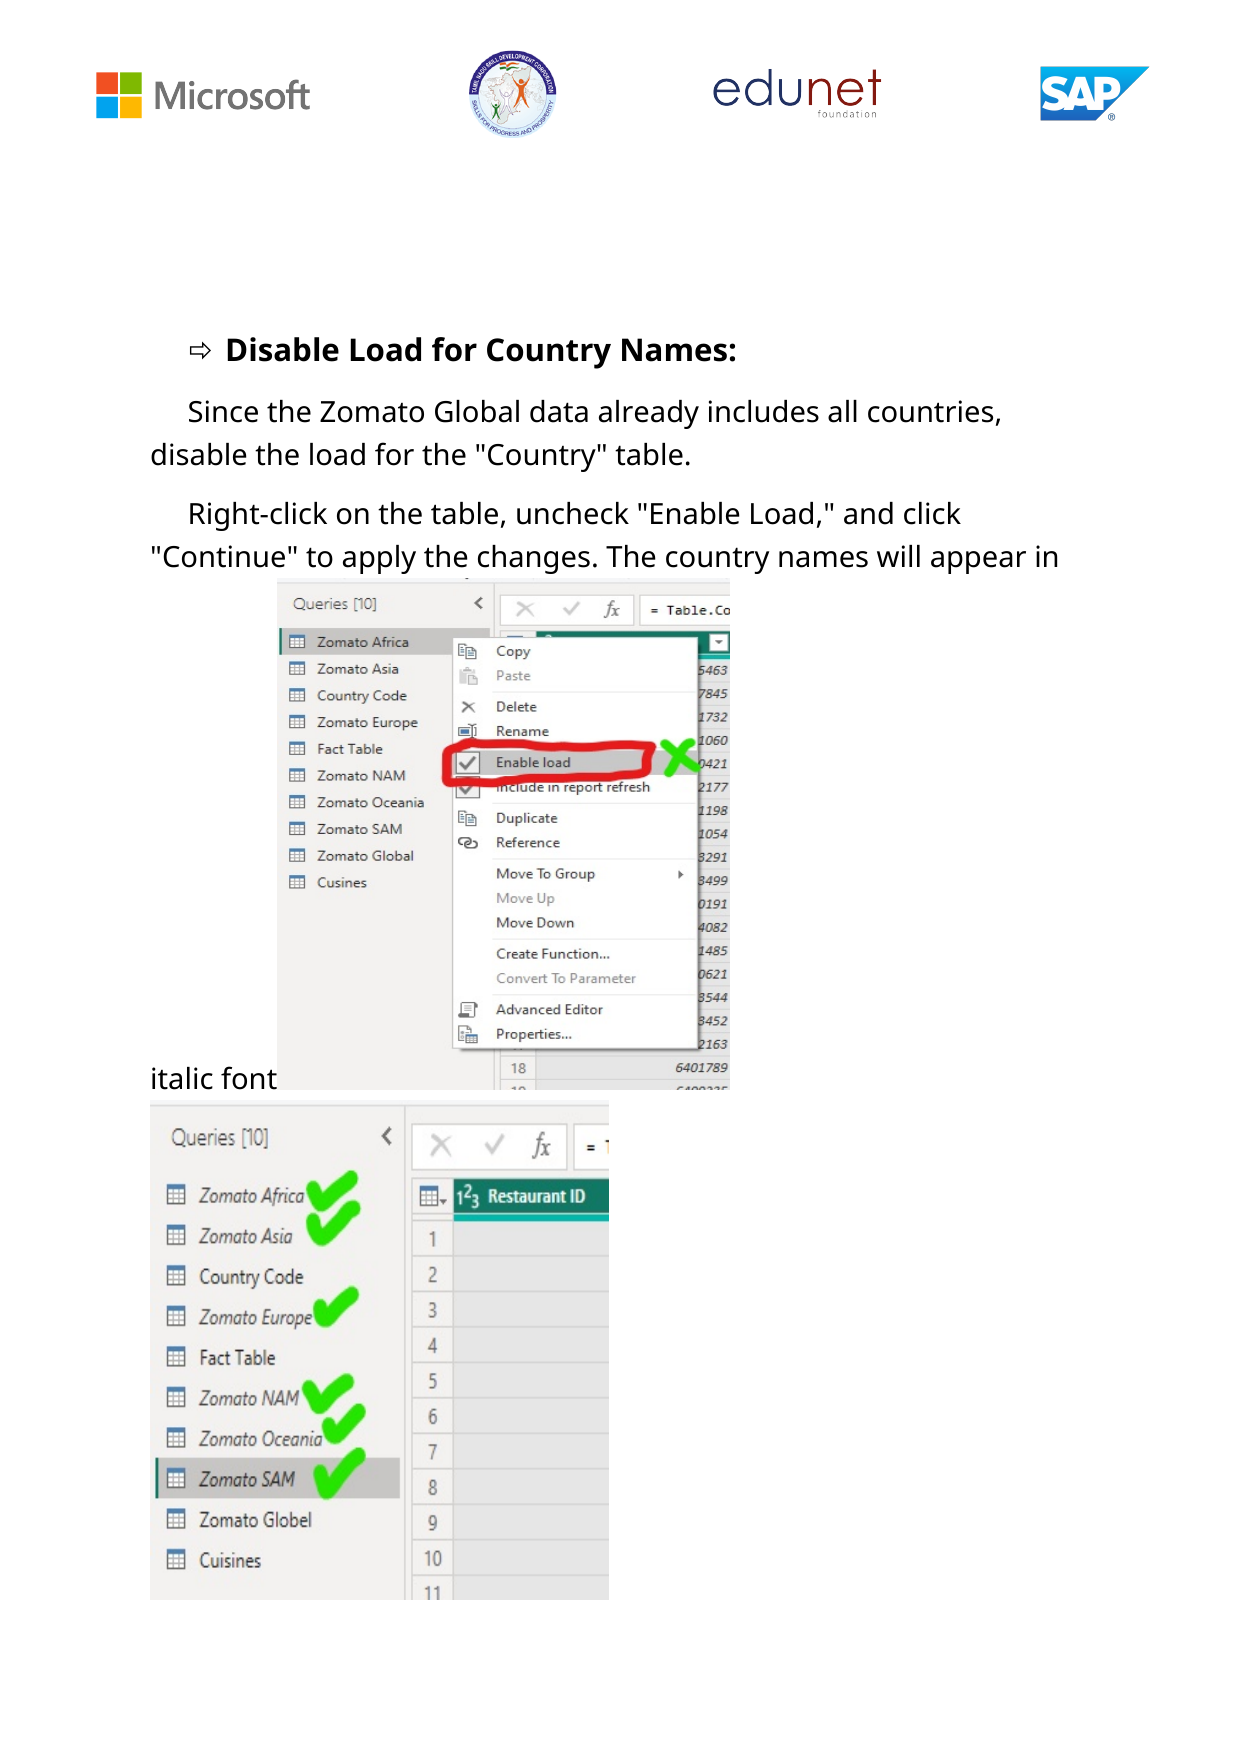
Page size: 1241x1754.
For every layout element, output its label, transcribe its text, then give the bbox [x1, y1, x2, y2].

list Disable Load for Country Names: [187, 328, 1105, 371]
picture [466, 47, 558, 139]
text Since the Zomato Global data already includes all countries, disable the load for the "Country" table. [150, 391, 1105, 473]
picture [150, 1100, 609, 1600]
picture [1039, 65, 1151, 122]
picture [706, 62, 889, 124]
picture [277, 578, 730, 1090]
picture [91, 67, 316, 123]
